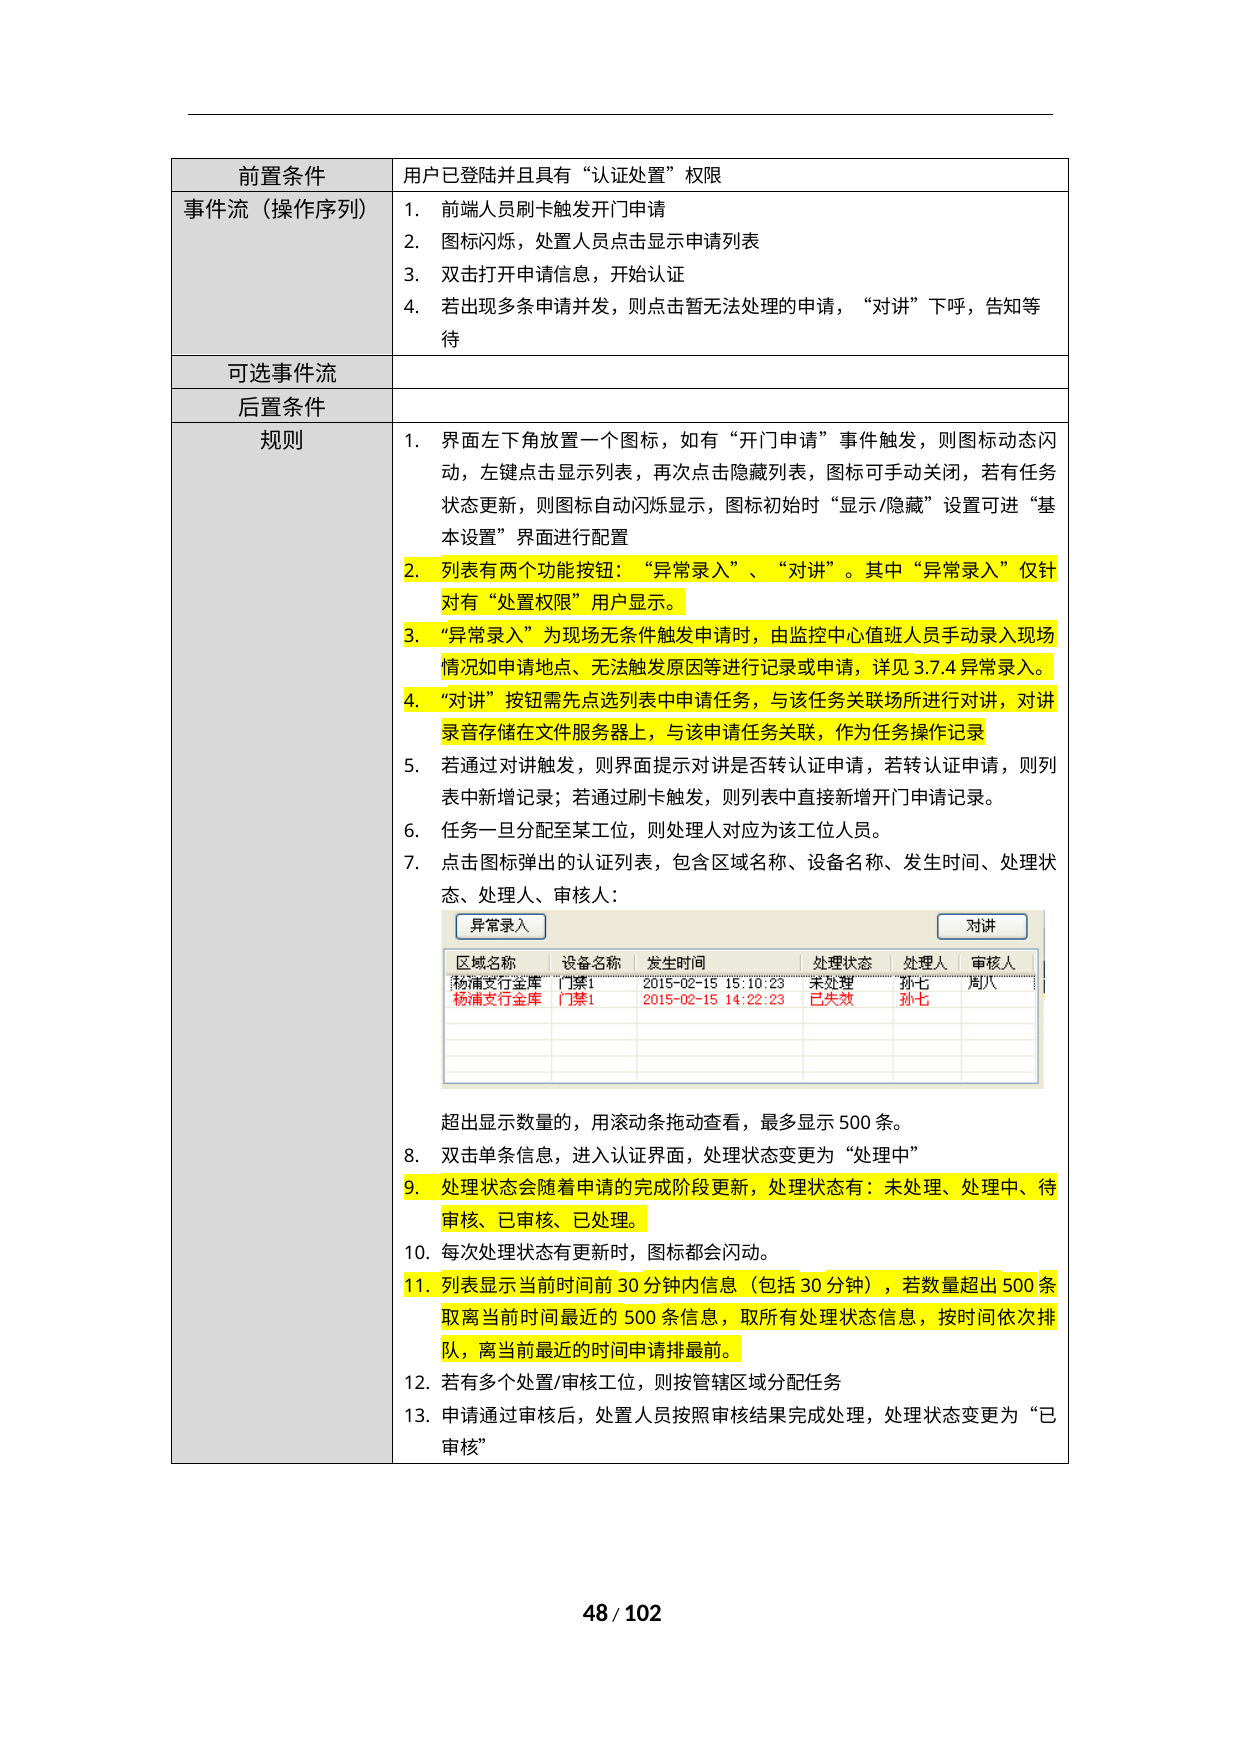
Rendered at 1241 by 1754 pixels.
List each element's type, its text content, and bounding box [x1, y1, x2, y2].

table_cell [393, 389, 1068, 422]
picture [441, 910, 1045, 1089]
table_cell 后置条件 [172, 389, 392, 422]
table_cell 前端人员刷卡触发开门申请 图标闪烁，处置人员点击显示申请列表 双击打开申请信息，开始认证 若出现多条申请并发，则点击暂无法处理的申请，“对讲”下呼，告知等待 [393, 192, 1068, 354]
table_cell 事件流（操作序列） [172, 192, 392, 354]
table_cell [393, 356, 1068, 388]
table_cell 用户已登陆并且具有“认证处置”权限 [393, 159, 1068, 191]
table_cell 规则 [172, 423, 392, 1463]
table_cell 可选事件流 [172, 356, 392, 388]
table_cell 前置条件 [172, 159, 392, 191]
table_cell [393, 423, 1068, 1463]
